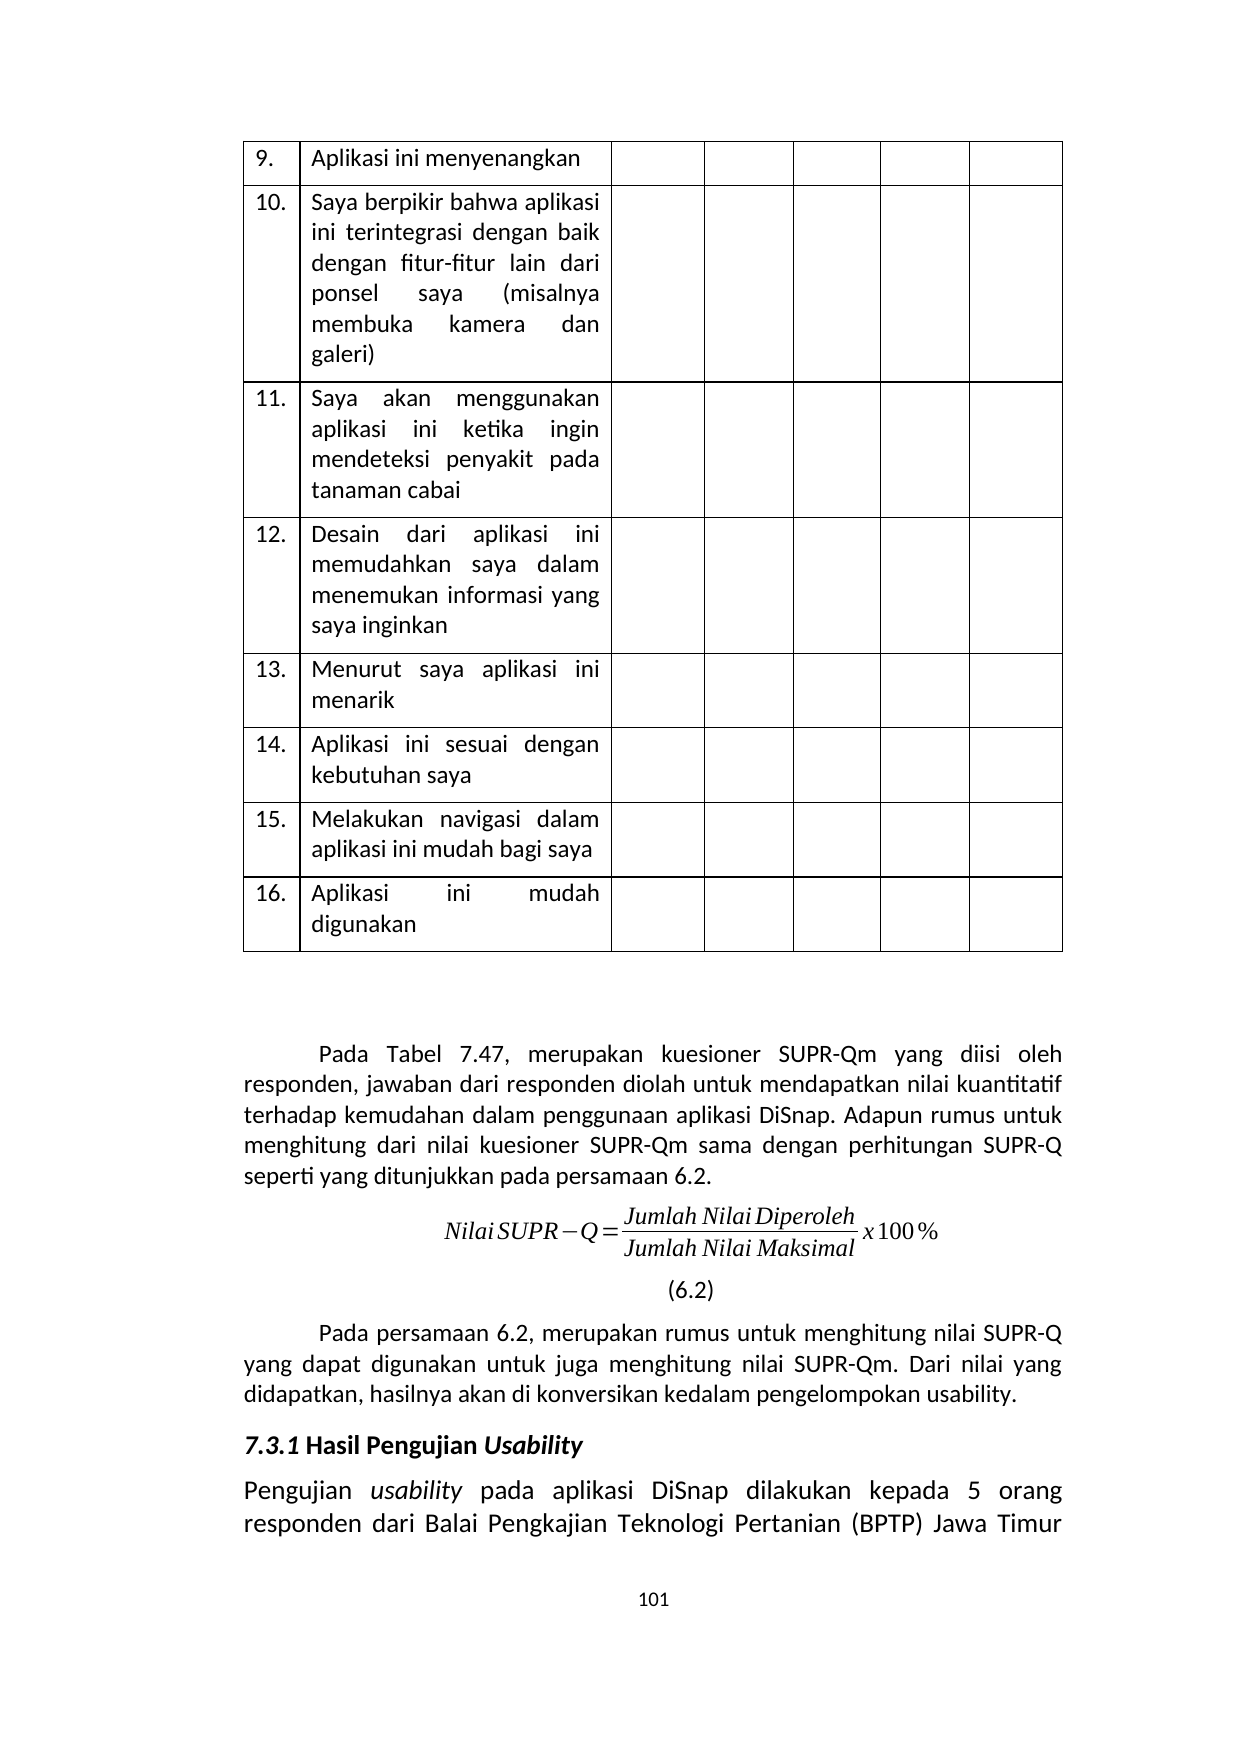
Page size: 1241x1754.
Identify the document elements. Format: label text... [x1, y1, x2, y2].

table_cell Aplikasi ini menyenangkan [301, 142, 611, 185]
table_cell [612, 728, 704, 802]
table_cell [612, 803, 704, 876]
table_cell [612, 878, 704, 951]
table_cell [612, 383, 704, 517]
table_cell [970, 803, 1062, 876]
table_cell 9. [244, 142, 299, 185]
table_cell 10. [244, 186, 299, 381]
table_cell [705, 142, 793, 185]
text (6.2) [244, 1274, 1063, 1305]
table_cell [881, 142, 969, 185]
table_cell [705, 186, 793, 381]
table_cell [612, 186, 704, 381]
table_cell Saya akan menggunakan aplikasi ini ketika ingin mendeteksi penyakit pada tanaman cabai [301, 383, 611, 517]
table_cell [881, 383, 969, 517]
table_cell [970, 728, 1062, 802]
table_cell [794, 654, 880, 727]
table_cell 15. [244, 803, 299, 876]
table_cell [705, 878, 793, 951]
table_cell [705, 383, 793, 517]
table_cell Melakukan navigasi dalam aplikasi ini mudah bagi saya [301, 803, 611, 876]
table_cell [881, 728, 969, 802]
table_cell [881, 518, 969, 653]
table_cell [881, 654, 969, 727]
subtitle Hasil Pengujian Usability [244, 1428, 1063, 1461]
table_cell 16. [244, 878, 299, 951]
table_cell [794, 728, 880, 802]
table_cell [705, 728, 793, 802]
table_cell [612, 518, 704, 653]
table_cell [970, 654, 1062, 727]
table_cell 12. [244, 518, 299, 653]
table_cell [705, 518, 793, 653]
table_cell [970, 383, 1062, 517]
table_cell Aplikasi ini mudah digunakan [301, 878, 611, 951]
table_cell 11. [244, 383, 299, 517]
table_cell Menurut saya aplikasi ini menarik [301, 654, 611, 727]
table_cell [794, 186, 880, 381]
table_cell [881, 878, 969, 951]
table_cell Saya berpikir bahwa aplikasi ini terintegrasi dengan baik dengan fitur-fitur lain dari ponsel saya (misalnya membuka kamera dan galeri) [301, 186, 611, 381]
table_cell [705, 803, 793, 876]
table_cell [612, 654, 704, 727]
table_cell [881, 803, 969, 876]
table_cell [970, 878, 1062, 951]
table_cell [612, 142, 704, 185]
text Pada persamaan 6.2, merupakan rumus untuk menghitung nilai SUPR-Q yang dapat digunakan untuk juga menghitung nilai SUPR-Qm. Dari nilai yang didapatkan, hasilnya akan di konversikan kedalam pengelompokan usability. [244, 1318, 1063, 1409]
table_cell [970, 186, 1062, 381]
table_cell [970, 518, 1062, 653]
table_cell [794, 142, 880, 185]
table_cell [794, 518, 880, 653]
table_cell [705, 654, 793, 727]
table_cell 14. [244, 728, 299, 802]
table_cell [794, 383, 880, 517]
table_cell 13. [244, 654, 299, 727]
table_cell Aplikasi ini sesuai dengan kebutuhan saya [301, 728, 611, 802]
table_cell [794, 878, 880, 951]
table_cell [881, 186, 969, 381]
table_cell [794, 803, 880, 876]
table_cell Desain dari aplikasi ini memudahkan saya dalam menemukan informasi yang saya inginkan [301, 518, 611, 653]
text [244, 1473, 1063, 1539]
table_cell [970, 142, 1062, 185]
